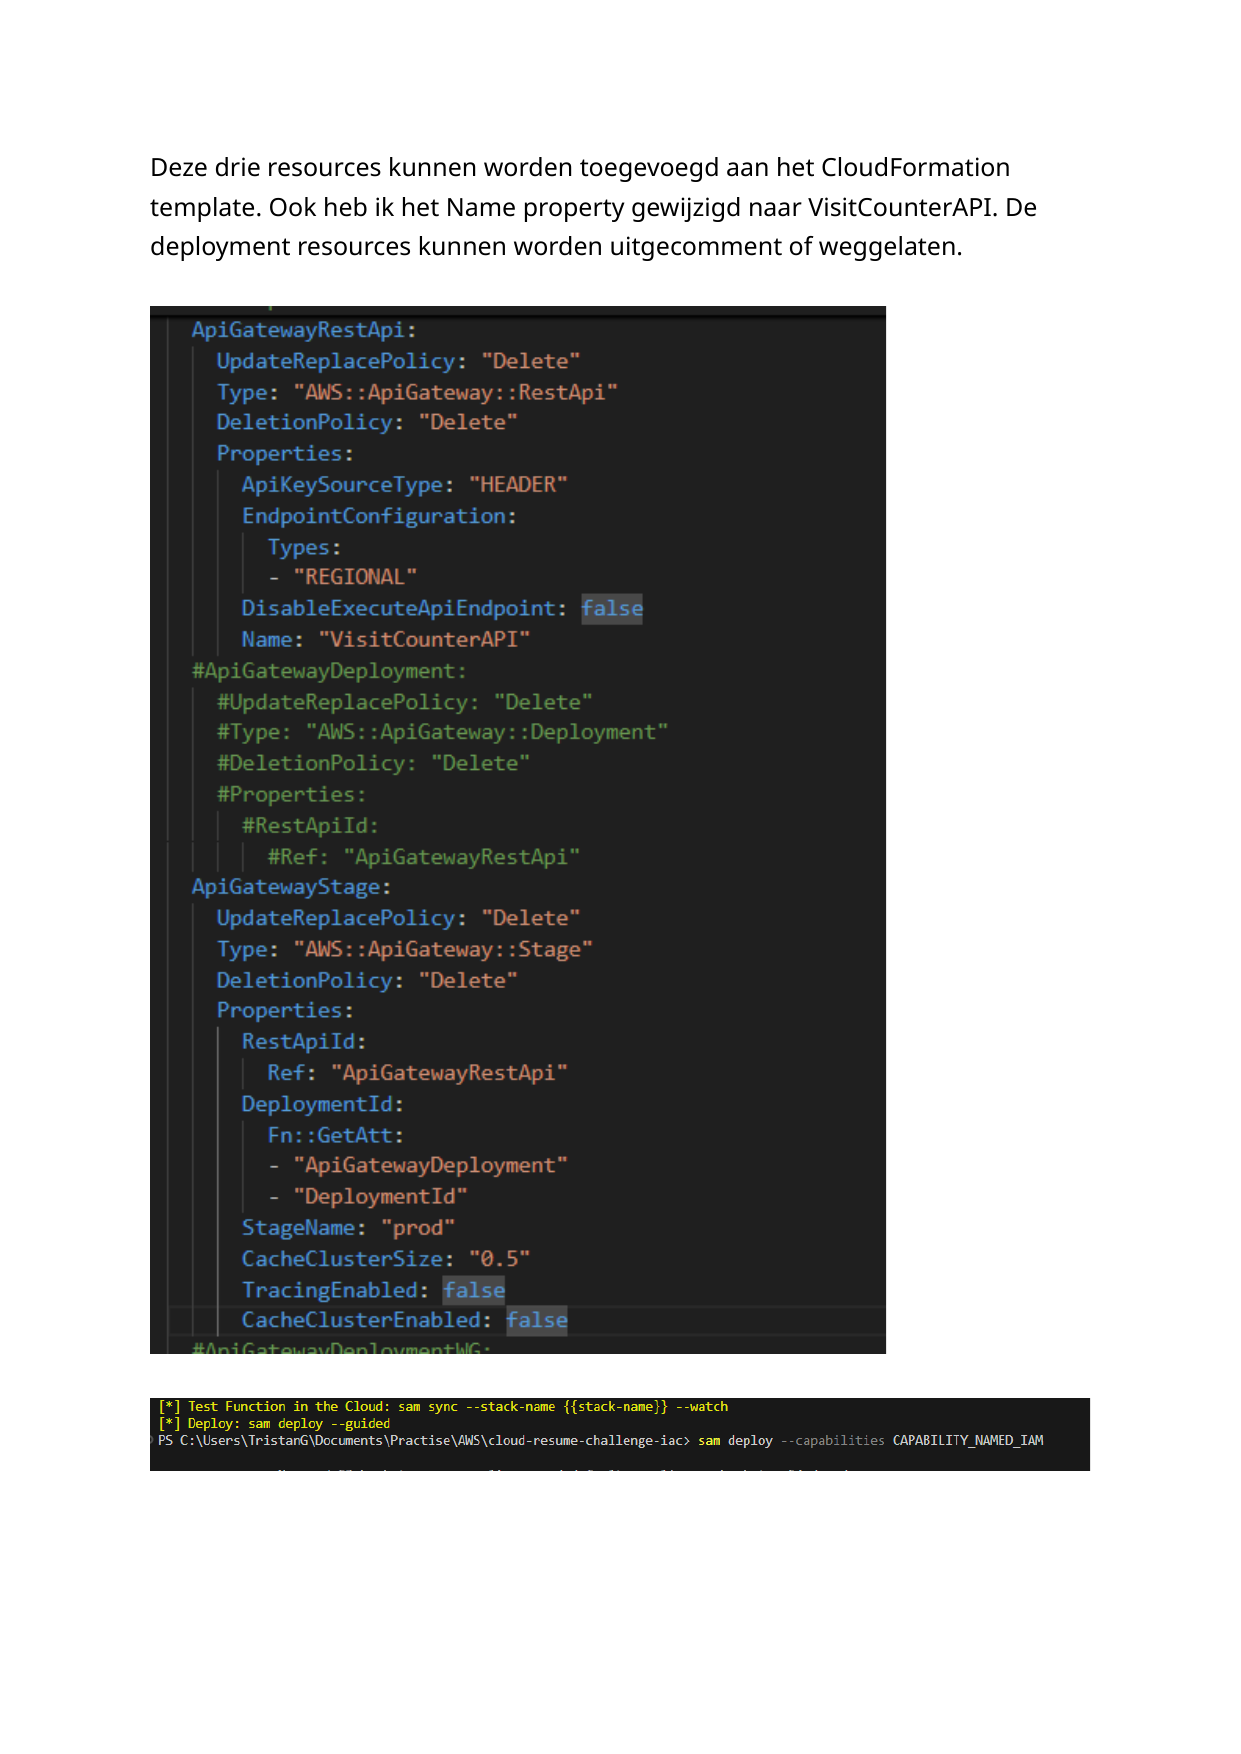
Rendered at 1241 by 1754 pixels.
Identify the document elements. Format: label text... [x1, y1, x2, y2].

picture [150, 306, 887, 1354]
picture [150, 1398, 1091, 1471]
text Deze drie resources kunnen worden toegevoegd aan het CloudFormation template. Ook heb ik het Name property gewijzigd naar VisitCounterAPI. De deployment resources kunnen worden uitgecomment of weggelaten. [150, 150, 1090, 262]
